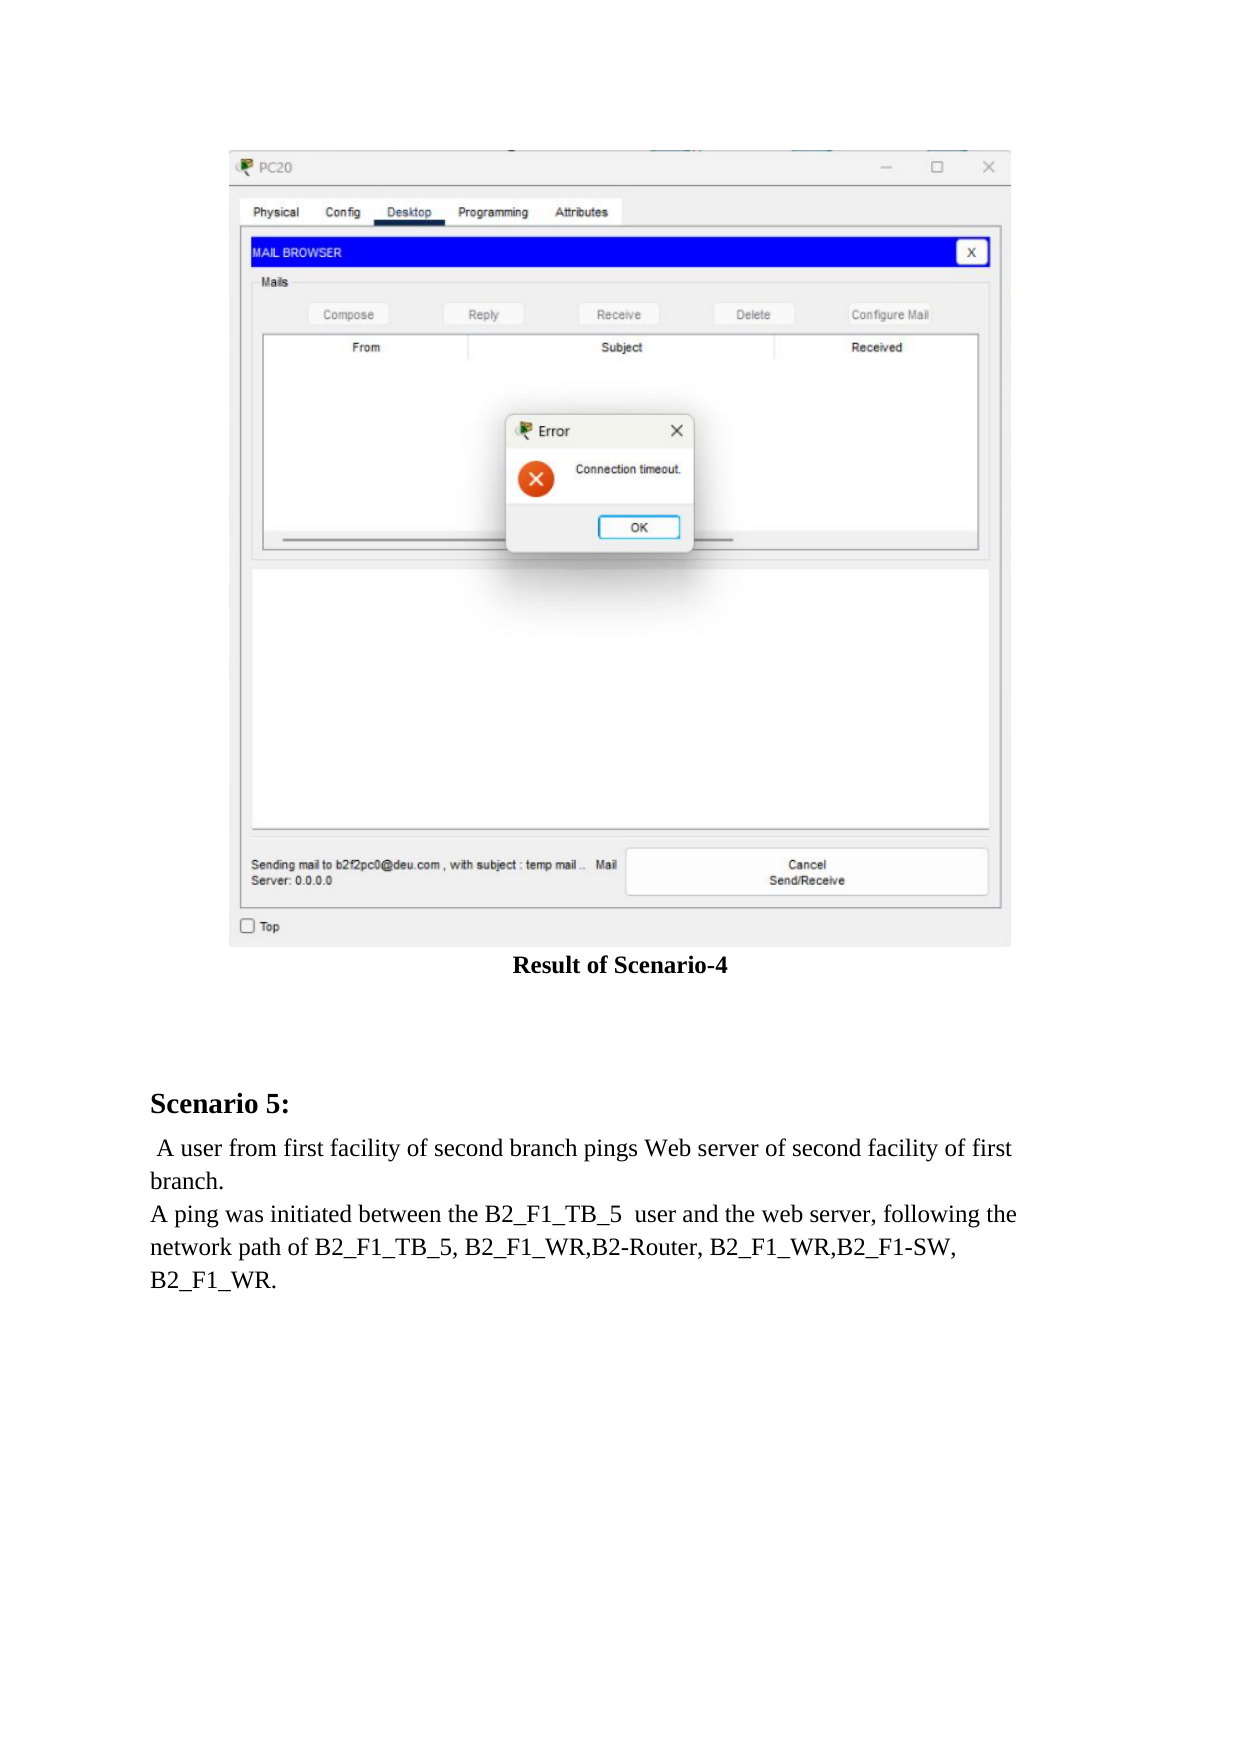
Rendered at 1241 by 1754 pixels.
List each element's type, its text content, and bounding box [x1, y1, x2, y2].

text Result of Scenario-4 [150, 950, 1090, 979]
picture [229, 150, 1012, 947]
text A user from first facility of second branch pings Web server of second facility of first branch. [150, 1133, 1090, 1194]
subtitle Scenario 5: [150, 1087, 1090, 1120]
text A ping was initiated between the B2_F1_TB_5 user and the web server, following the network path of B2_F1_TB_5, B2_F1_WR,B2-Router, B2_F1_WR,B2_F1-SW, B2_F1_WR. [150, 1199, 1090, 1293]
